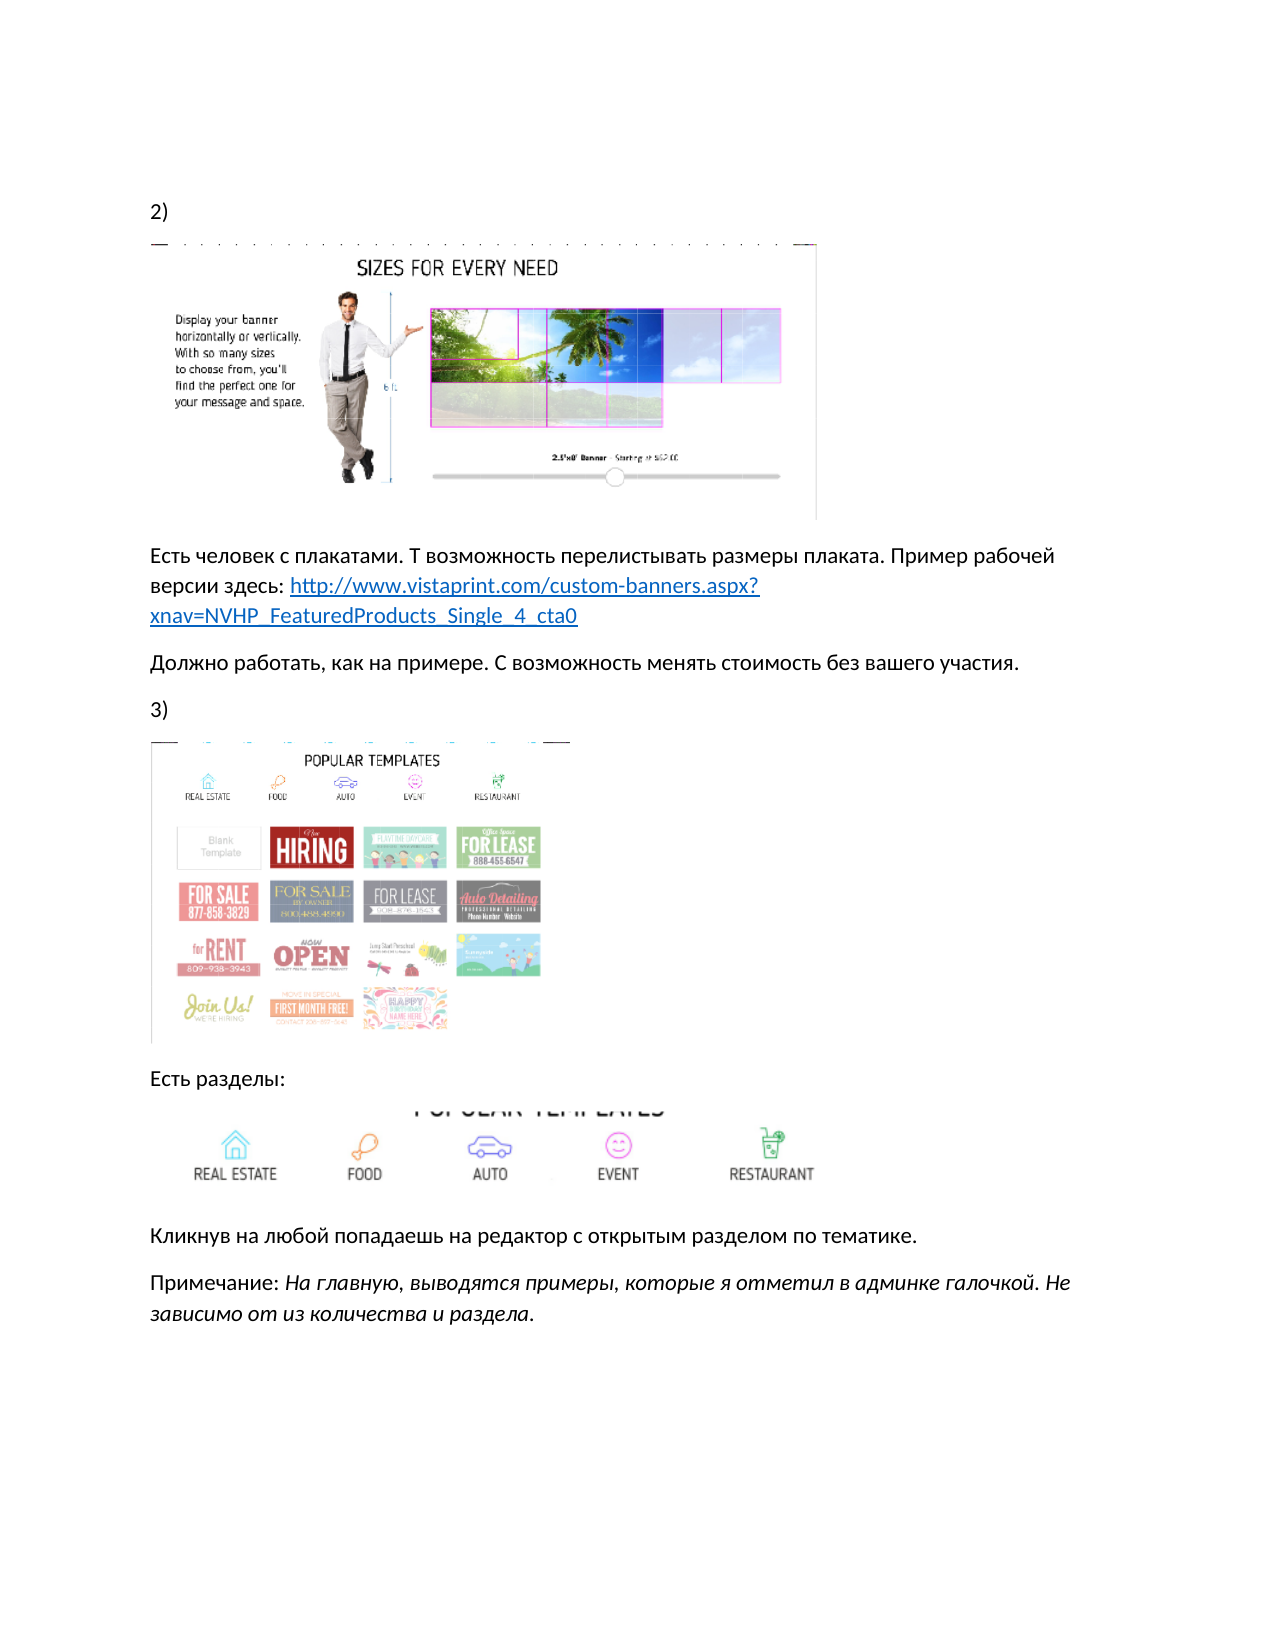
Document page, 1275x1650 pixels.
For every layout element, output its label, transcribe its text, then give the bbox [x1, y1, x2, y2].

text Есть человек с плакатами. Т возможность перелистывать размеры плаката. Пример рабочей версии здесь: http://www.vistaprint.com/custom-banners.aspx?xnav=NVHP_FeaturedProducts_Single_4_cta0 [150, 541, 1125, 629]
text 2) [150, 197, 1125, 225]
text Должно работать, как на примере. С возможность менять стоимость без вашего участия. [150, 648, 1125, 676]
text 3) [150, 695, 1125, 723]
text Кликнув на любой попадаешь на редактор с открытым разделом по тематике. [150, 1222, 1125, 1250]
text Есть разделы: [150, 1064, 1125, 1092]
text Примечание: На главную, выводятся примеры, которые я отметил в админке галочкой. Не зависимо от из количества и раздела. [150, 1268, 1125, 1327]
